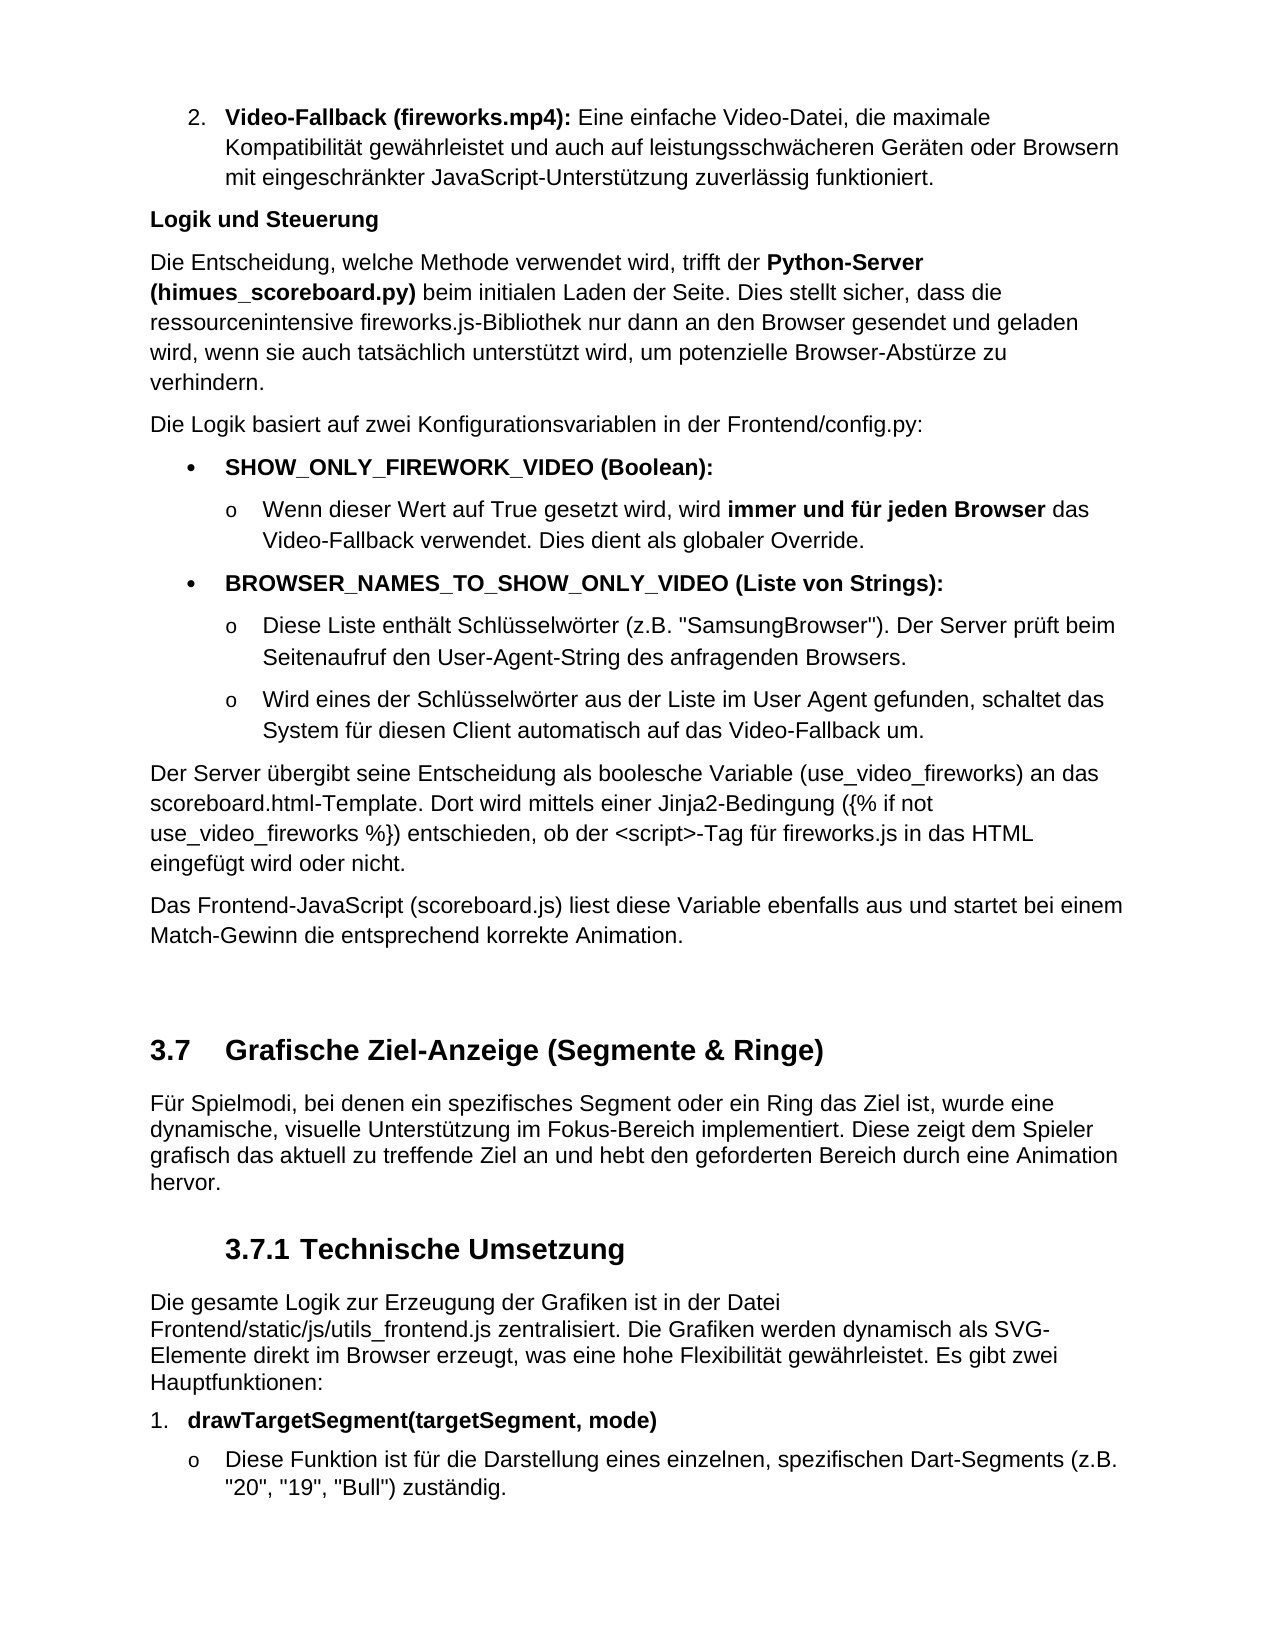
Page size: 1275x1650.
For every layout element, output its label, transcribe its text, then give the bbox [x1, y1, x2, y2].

list Diese Liste enthält Schlüsselwörter (z.B. "SamsungBrowser"). Der Server prüft beim Seitenaufruf den User-Agent-String des anfragenden Browsers. [225, 612, 1125, 670]
text Logik und Steuerung [150, 206, 1125, 232]
text Die Logik basiert auf zwei Konfigurationsvariablen in der Frontend/config.py: [150, 411, 1125, 437]
list Wird eines der Schlüsselwörter aus der Liste im User Agent gefunden, schaltet das System für diesen Client automatisch auf das Video-Fallback um. [225, 686, 1125, 744]
list Wenn dieser Wert auf True gesetzt wird, wird immer und für jeden Browser das Video-Fallback verwendet. Dies dient als globaler Override. [225, 496, 1125, 554]
text Die gesamte Logik zur Erzeugung der Grafiken ist in der Datei Frontend/static/js/utils_frontend.js zentralisiert. Die Grafiken werden dynamisch als SVG-Elemente direkt im Browser erzeugt, was eine hohe Flexibilität gewährleistet. Es gibt zwei Hauptfunktionen: [150, 1289, 1125, 1395]
list Video-Fallback (fireworks.mp4): Eine einfache Video-Datei, die maximale Kompatibilität gewährleistet und auch auf leistungsschwächeren Geräten oder Browsern mit eingeschränkter JavaScript-Unterstützung zuverlässig funktioniert. [187, 103, 1125, 190]
text Die Entscheidung, welche Methode verwendet wird, trifft der Python-Server (himues_scoreboard.py) beim initialen Laden der Seite. Dies stellt sicher, dass die ressourcenintensive fireworks.js-Bibliothek nur dann an den Browser gesendet und geladen wird, wenn sie auch tatsächlich unterstützt wird, um potenzielle Browser-Abstürze zu verhindern. [150, 248, 1125, 395]
list drawTargetSegment(targetSegment, mode) [150, 1407, 1125, 1434]
list SHOW_ONLY_FIREWORK_VIDEO (Boolean): [187, 453, 1125, 480]
subtitle Grafische Ziel-Anzeige (Segmente & Ringe) [150, 1032, 1125, 1066]
text Das Frontend-JavaScript (scoreboard.js) liest diese Variable ebenfalls aus und startet bei einem Match-Gewinn die entsprechend korrekte Animation. [150, 892, 1125, 949]
list Diese Funktion ist für die Darstellung eines einzelnen, spezifischen Dart-Segments (z.B. "20", "19", "Bull") zuständig. [187, 1446, 1125, 1500]
list BROWSER_NAMES_TO_SHOW_ONLY_VIDEO (Liste von Strings): [187, 570, 1125, 596]
subtitle Technische Umsetzung [225, 1232, 1125, 1266]
text Für Spielmodi, bei denen ein spezifisches Segment oder ein Ring das Ziel ist, wurde eine dynamische, visuelle Unterstützung im Fokus-Bereich implementiert. Diese zeigt dem Spieler grafisch das aktuell zu treffende Ziel an und hebt den geforderten Bereich durch eine Animation hervor. [150, 1089, 1125, 1195]
text Der Server übergibt seine Entscheidung als boolesche Variable (use_video_fireworks) an das scoreboard.html-Template. Dort wird mittels einer Jinja2-Bedingung ({% if not use_video_fireworks %}) entschieden, ob der <script>-Tag für fireworks.js in das HTML eingefügt wird oder nicht. [150, 760, 1125, 876]
